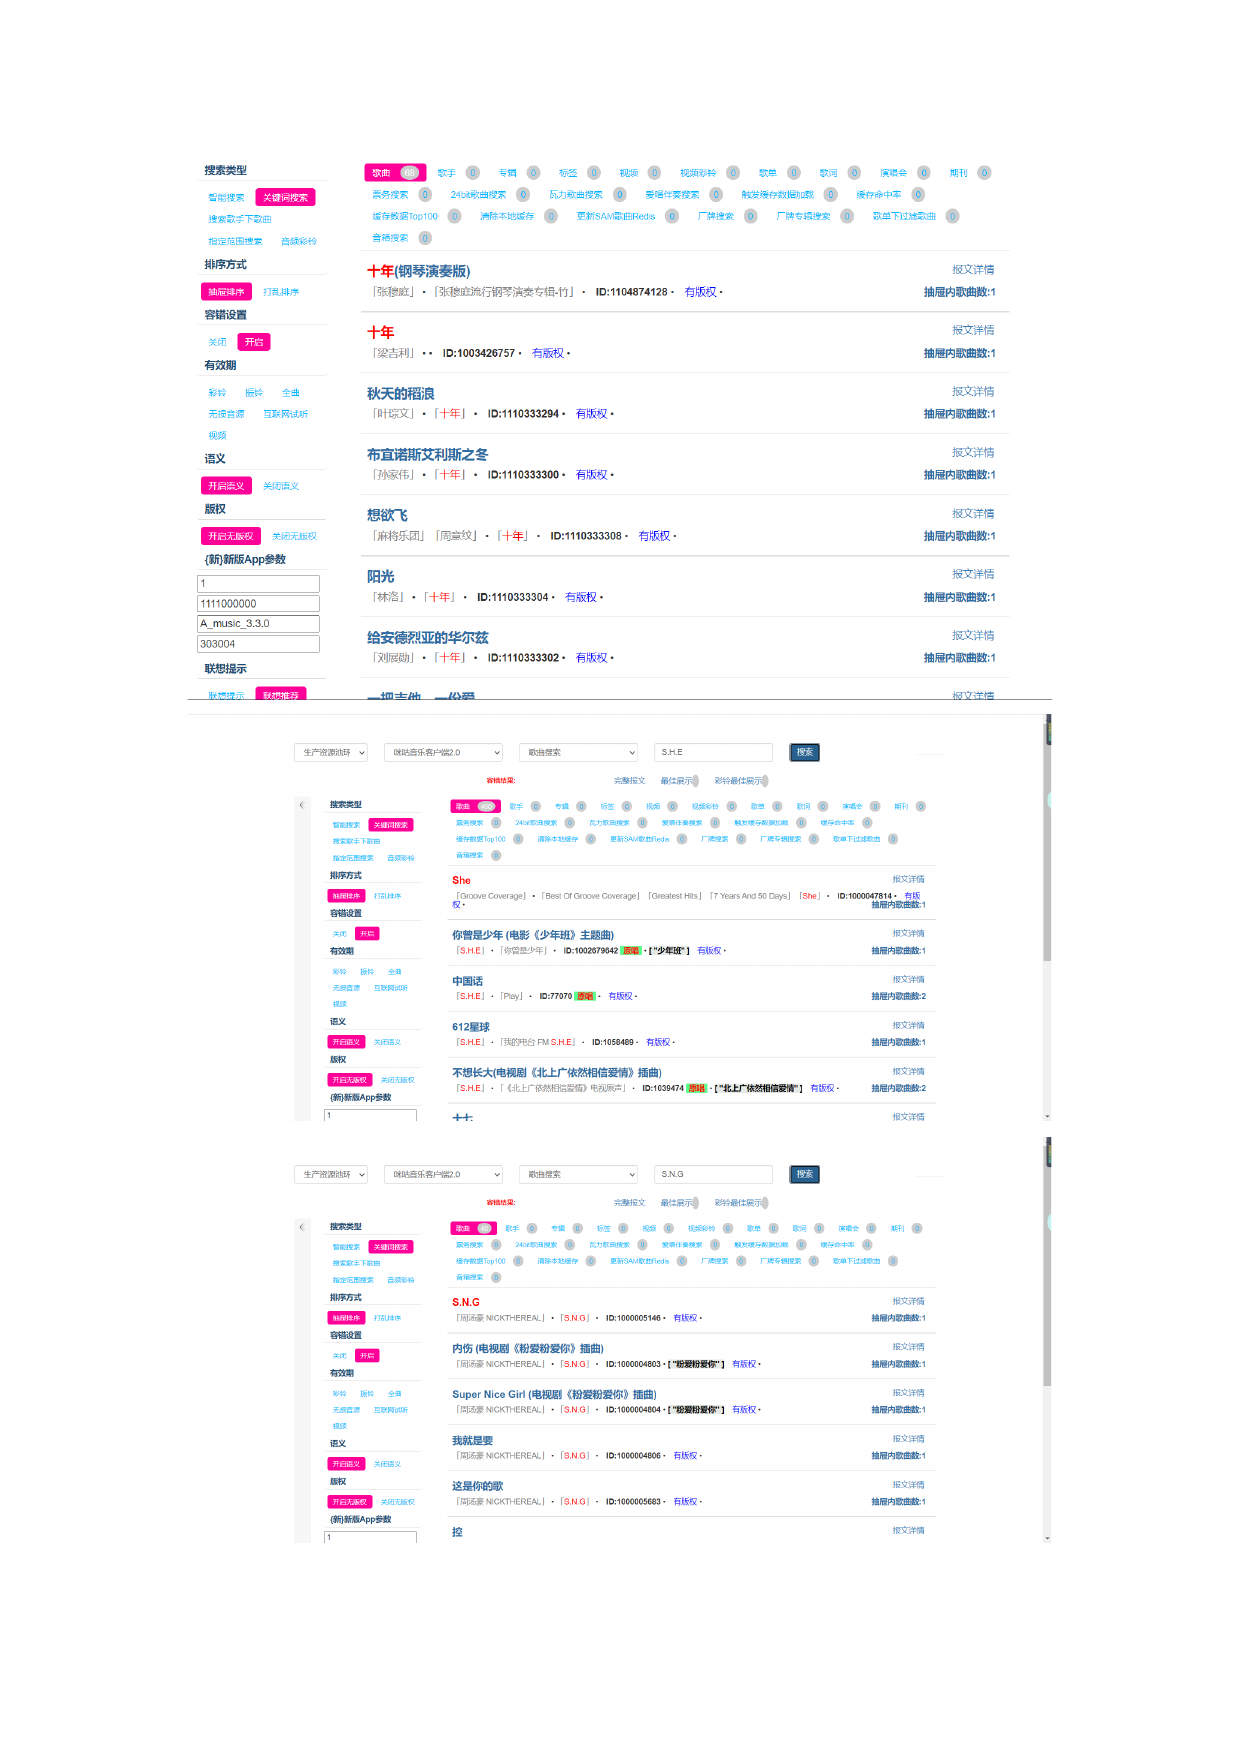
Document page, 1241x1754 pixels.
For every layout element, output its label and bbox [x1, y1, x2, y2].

picture [187, 1137, 1052, 1543]
picture [187, 162, 1053, 700]
picture [187, 714, 1052, 1121]
